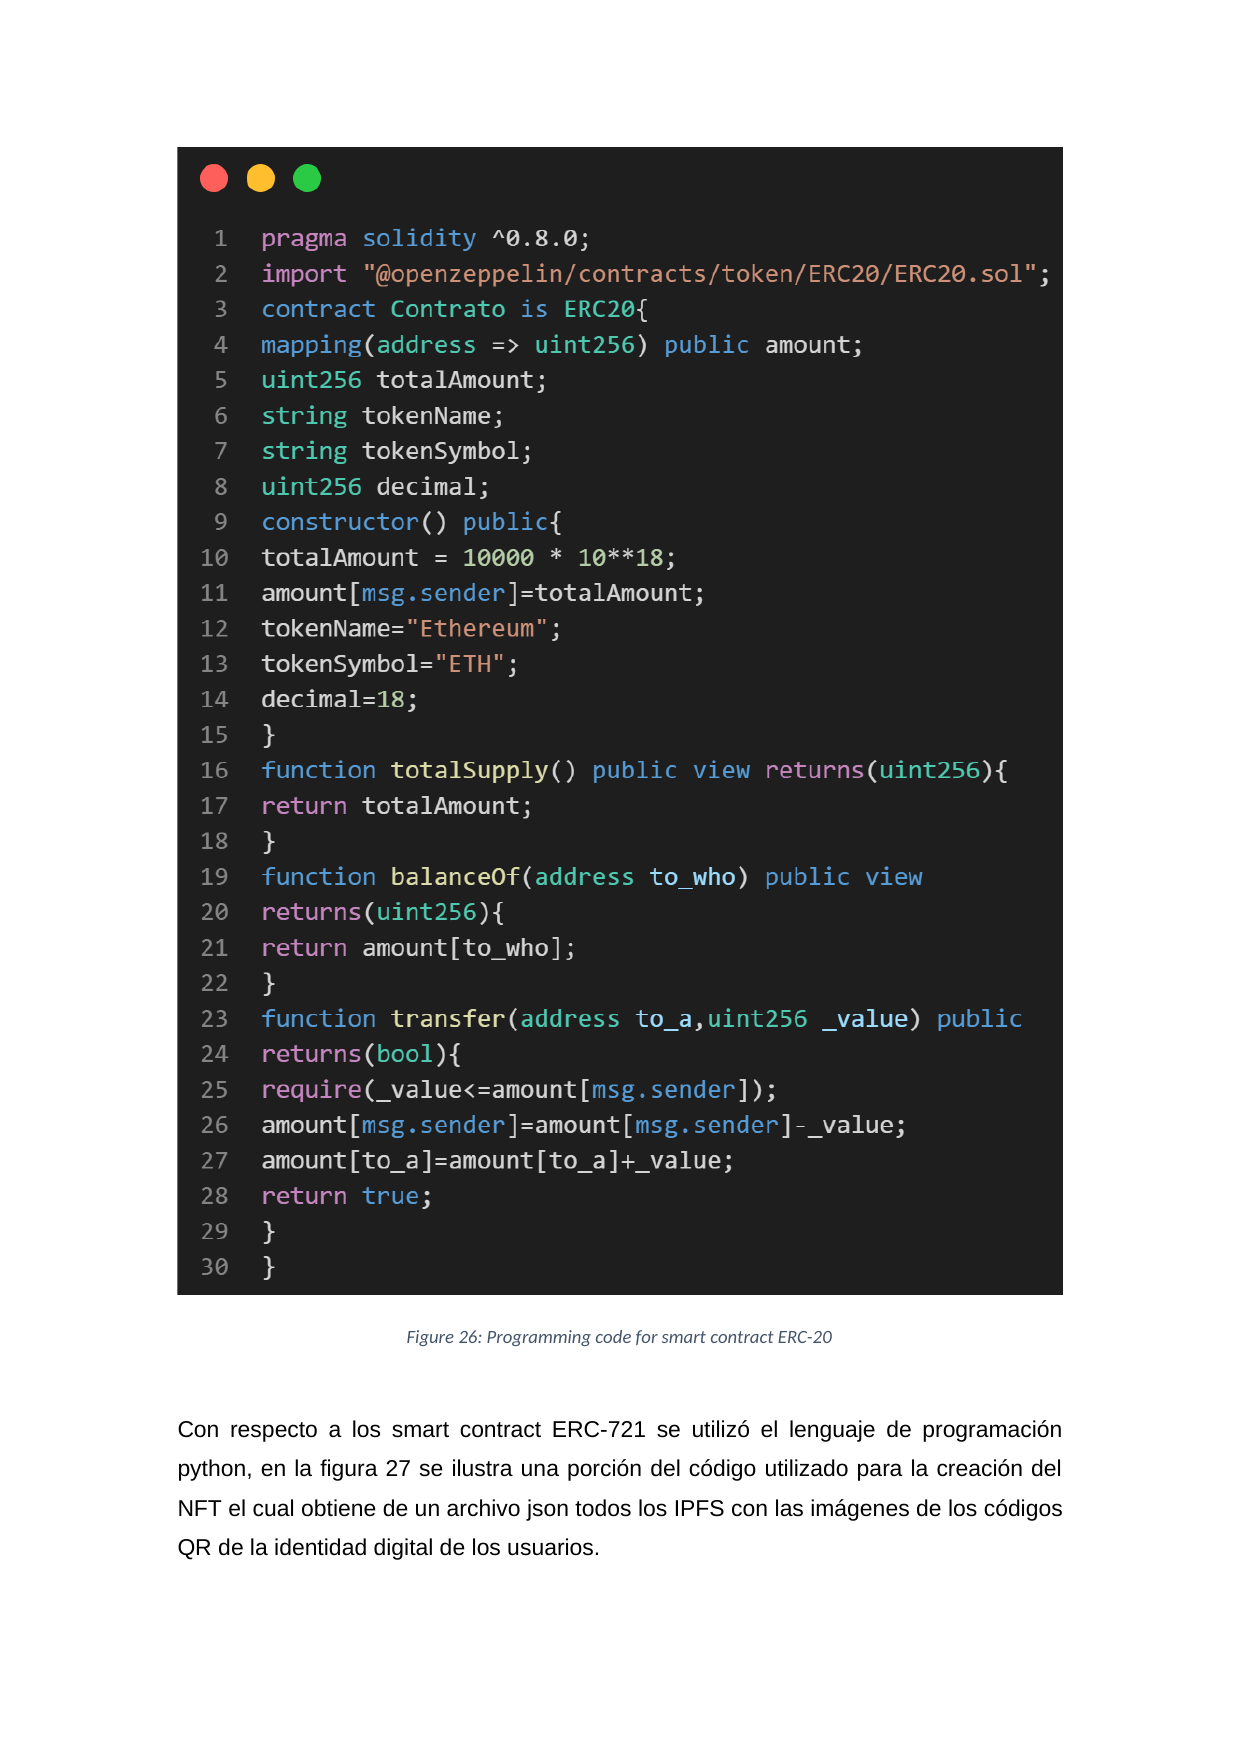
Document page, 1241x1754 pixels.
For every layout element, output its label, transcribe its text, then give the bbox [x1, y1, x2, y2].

text Figure 26: Programming code for smart contract ERC-20 [177, 1325, 1063, 1348]
picture [177, 147, 1063, 1295]
text Con respecto a los smart contract ERC-721 se utilizó el lenguaje de programación python, en la figura 27 se ilustra una porción del código utilizado para la creación del NFT el cual obtiene de un archivo json todos los IPFS con las imágenes de los códigos QR de la identidad digital de los usuarios. [177, 1416, 1063, 1561]
